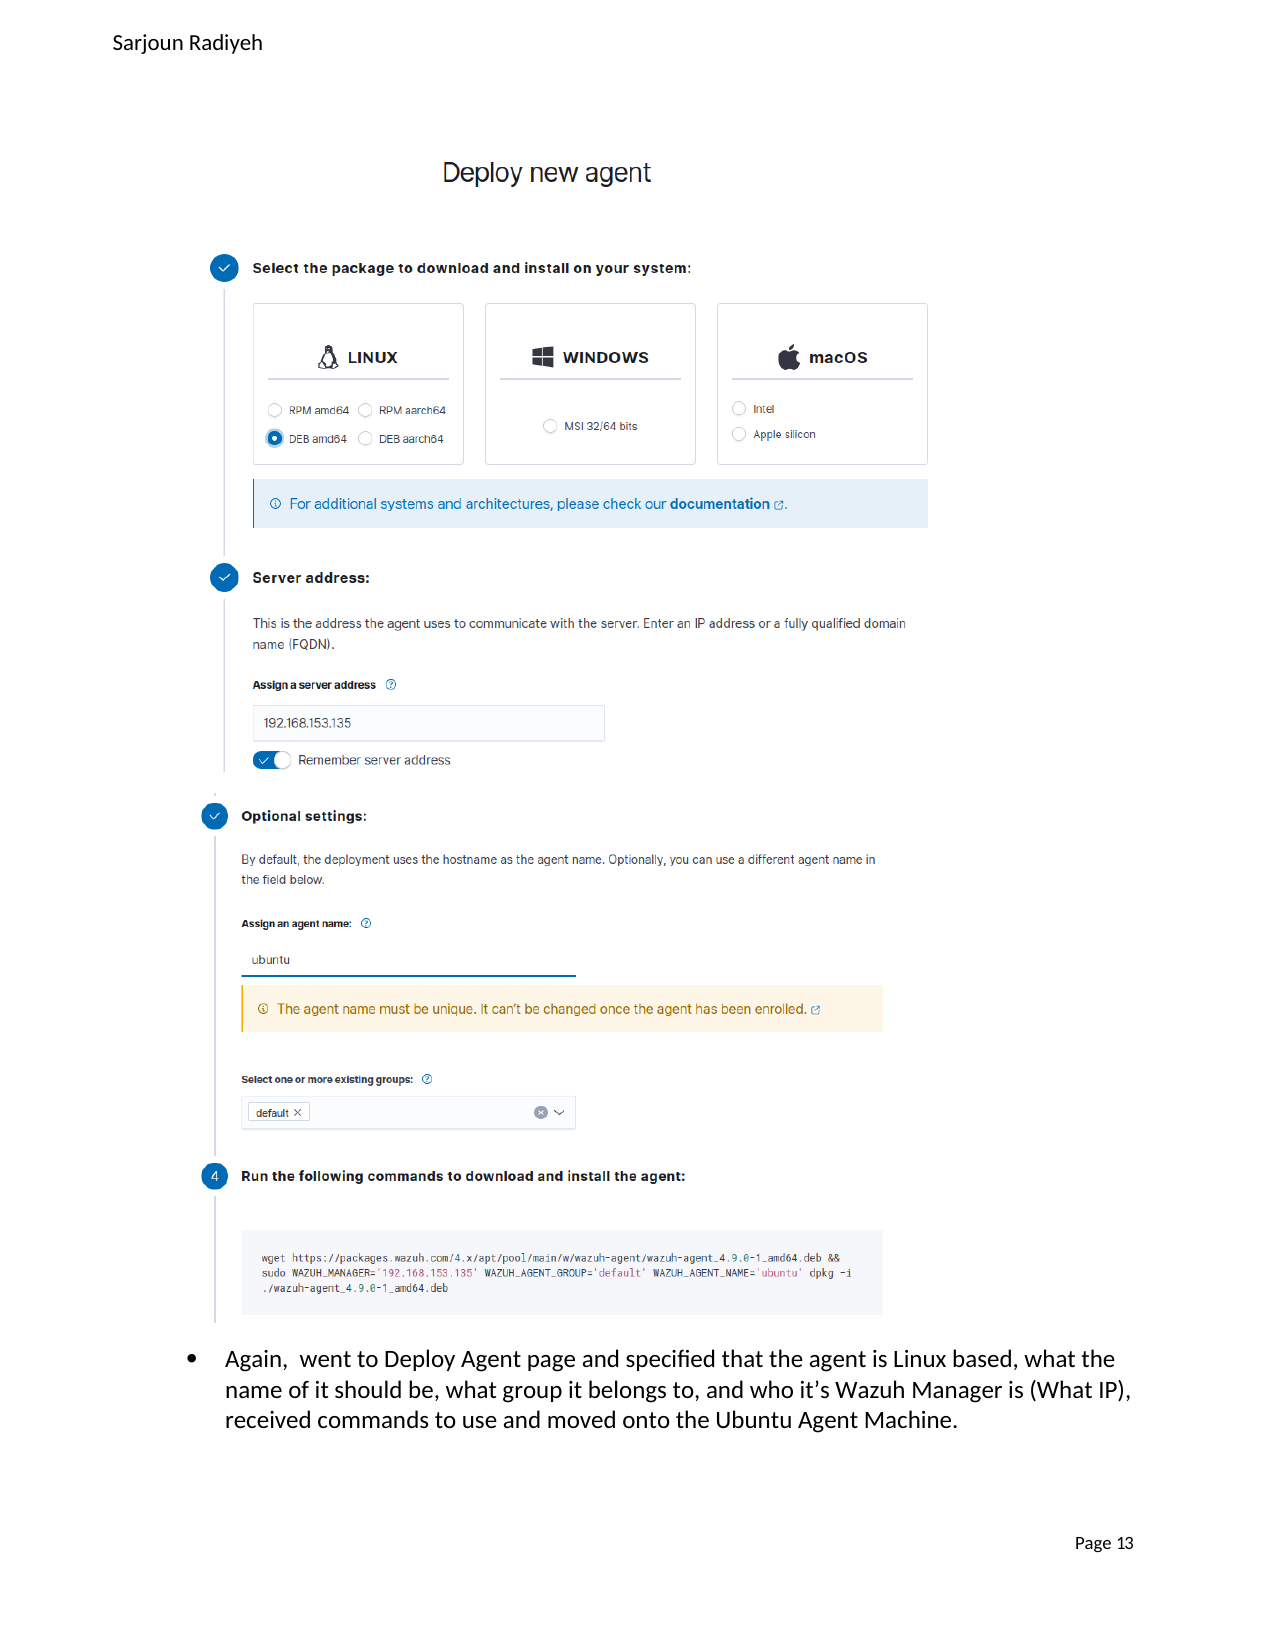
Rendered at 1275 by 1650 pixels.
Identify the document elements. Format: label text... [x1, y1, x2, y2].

picture [150, 793, 937, 1323]
picture [150, 145, 971, 772]
list Again, went to Deploy Agent page and specified that the agent is Linux based, what the name of it should be, what group it belongs to, and who it’s Wazuh Manager is (What IP), received commands to use and moved onto the Ubuntu Agent Machine. [187, 1343, 1162, 1435]
